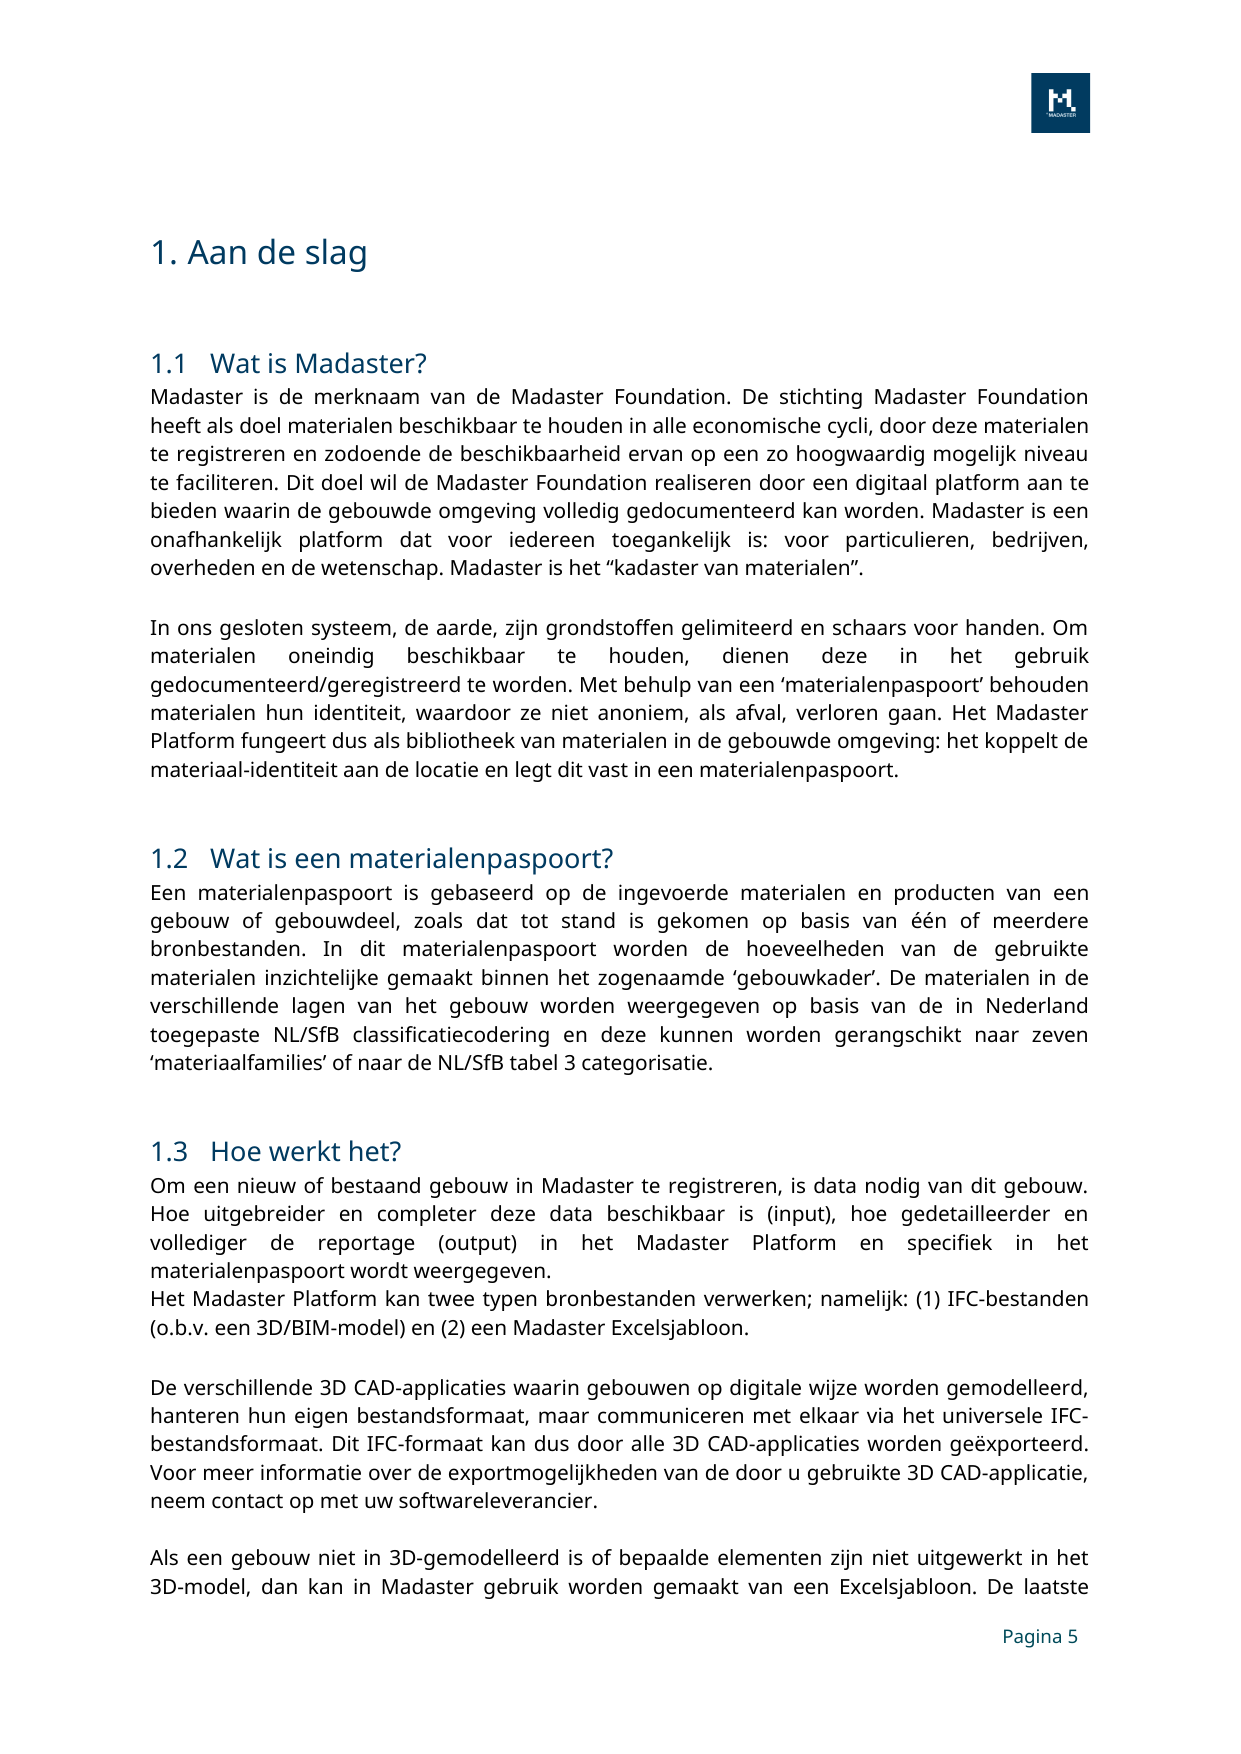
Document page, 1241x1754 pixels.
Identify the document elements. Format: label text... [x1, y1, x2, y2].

text Het Madaster Platform kan twee typen bronbestanden verwerken; namelijk: (1) IFC-bestanden (o.b.v. een 3D/BIM-model) en (2) een Madaster Excelsjabloon. [150, 1284, 1090, 1341]
text In ons gesloten systeem, de aarde, zijn grondstoffen gelimiteerd en schaars voor handen. Om materialen oneindig beschikbaar te houden, dienen deze in het gebruik gedocumenteerd/geregistreerd te worden. Met behulp van een ‘materialenpaspoort’ behouden materialen hun identiteit, waardoor ze niet anoniem, als afval, verloren gaan. Het Madaster Platform fungeert dus als bibliotheek van materialen in de gebouwde omgeving: het koppelt de materiaal-identiteit aan de locatie en legt dit vast in een materialenpaspoort. [150, 613, 1090, 783]
subtitle Aan de slag [150, 229, 1090, 274]
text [150, 1543, 1090, 1600]
subtitle Wat is Madaster? [150, 344, 1090, 381]
text De verschillende 3D CAD-applicaties waarin gebouwen op digitale wijze worden gemodelleerd, hanteren hun eigen bestandsformaat, maar communiceren met elkaar via het universele IFC-bestandsformaat. Dit IFC-formaat kan dus door alle 3D CAD-applicaties worden geëxporteerd. Voor meer informatie over de exportmogelijkheden van de door u gebruikte 3D CAD-applicatie, neem contact op met uw softwareleverancier. [150, 1373, 1090, 1515]
picture [1031, 73, 1091, 133]
subtitle Wat is een materialenpaspoort? [150, 840, 1090, 877]
text Madaster is de merknaam van de Madaster Foundation. De stichting Madaster Foundation heeft als doel materialen beschikbaar te houden in alle economische cycli, door deze materialen te registreren en zodoende de beschikbaarheid ervan op een zo hoogwaardig mogelijk niveau te faciliteren. Dit doel wil de Madaster Foundation realiseren door een digitaal platform aan te bieden waarin de gebouwde omgeving volledig gedocumenteerd kan worden. Madaster is een onafhankelijk platform dat voor iedereen toegankelijk is: voor particulieren, bedrijven, overheden en de wetenschap. Madaster is het “kadaster van materialen”. [150, 382, 1090, 582]
text Een materialenpaspoort is gebaseerd op de ingevoerde materialen en producten van een gebouw of gebouwdeel, zoals dat tot stand is gekomen op basis van één of meerdere bronbestanden. In dit materialenpaspoort worden de hoeveelheden van de gebruikte materialen inzichtelijke gemaakt binnen het zogenaamde ‘gebouwkader’. De materialen in de verschillende lagen van het gebouw worden weergegeven op basis van de in Nederland toegepaste NL/SfB classificatiecodering en deze kunnen worden gerangschikt naar zeven ‘materiaalfamilies’ of naar de NL/SfB tabel 3 categorisatie. [150, 878, 1090, 1077]
text Om een nieuw of bestaand gebouw in Madaster te registreren, is data nodig van dit gebouw. Hoe uitgebreider en completer deze data beschikbaar is (input), hoe gedetailleerder en vollediger de reportage (output) in het Madaster Platform en specifiek in het materialenpaspoort wordt weergegeven. [150, 1171, 1090, 1284]
subtitle Hoe werkt het? [150, 1133, 1090, 1170]
